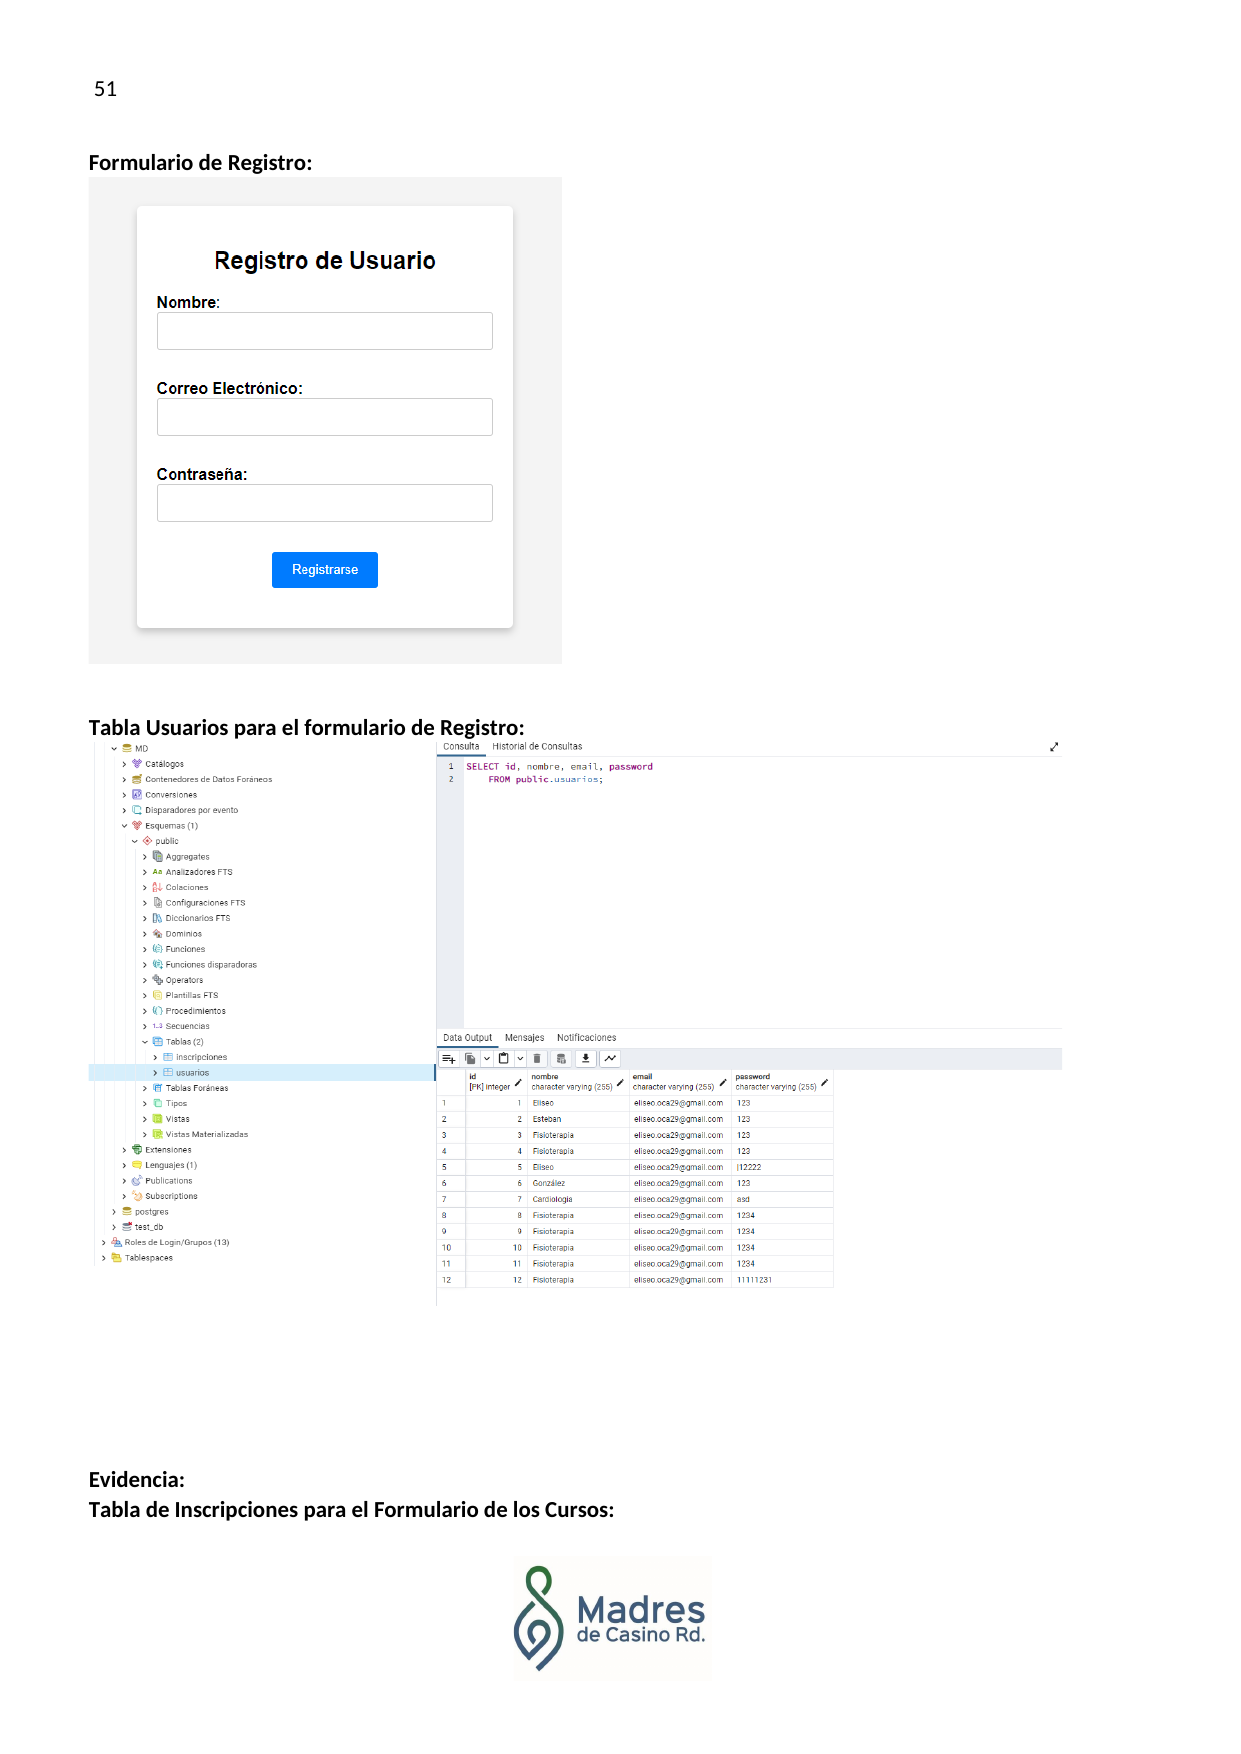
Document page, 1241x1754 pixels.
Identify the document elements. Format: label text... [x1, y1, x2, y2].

text Tabla Usuarios para el formulario de Registro: [88, 713, 1063, 742]
picture [88, 177, 821, 664]
picture [513, 1556, 712, 1681]
picture [88, 742, 1063, 1306]
text Evidencia: Tabla de Inscripciones para el Formulario de los Cursos: [88, 1465, 1063, 1523]
